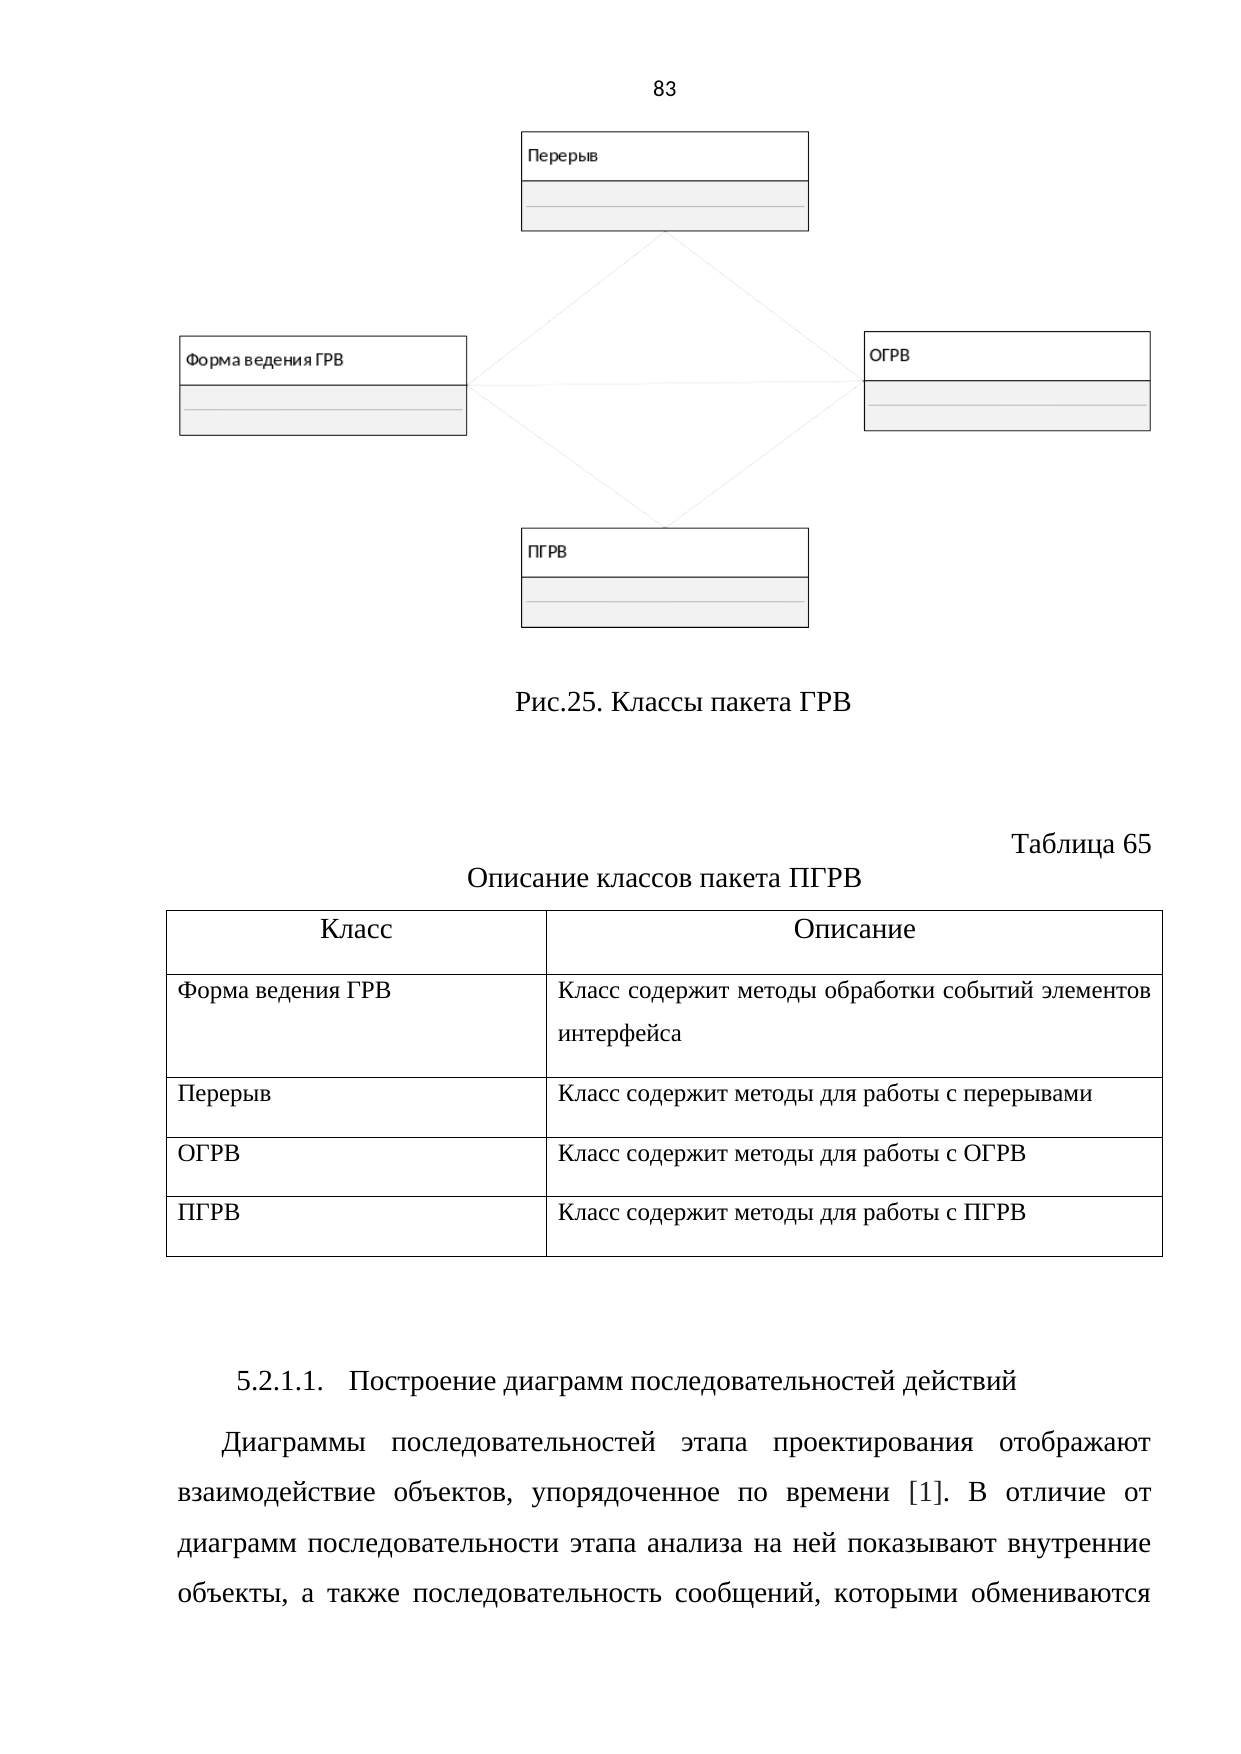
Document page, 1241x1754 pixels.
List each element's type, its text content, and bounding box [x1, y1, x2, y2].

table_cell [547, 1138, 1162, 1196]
text Рис.25. Классы пакета ГРВ [177, 684, 1152, 717]
text Таблица 65 [177, 826, 1152, 860]
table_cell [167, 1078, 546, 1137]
subtitle Построение диаграмм последовательностей действий [236, 1363, 1152, 1397]
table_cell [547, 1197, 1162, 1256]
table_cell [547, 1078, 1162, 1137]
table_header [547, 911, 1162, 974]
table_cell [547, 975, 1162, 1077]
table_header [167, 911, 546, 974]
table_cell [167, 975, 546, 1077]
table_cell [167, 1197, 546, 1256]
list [177, 1424, 1152, 1609]
text Описание классов пакета ПГРВ [177, 860, 1152, 893]
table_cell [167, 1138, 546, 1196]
